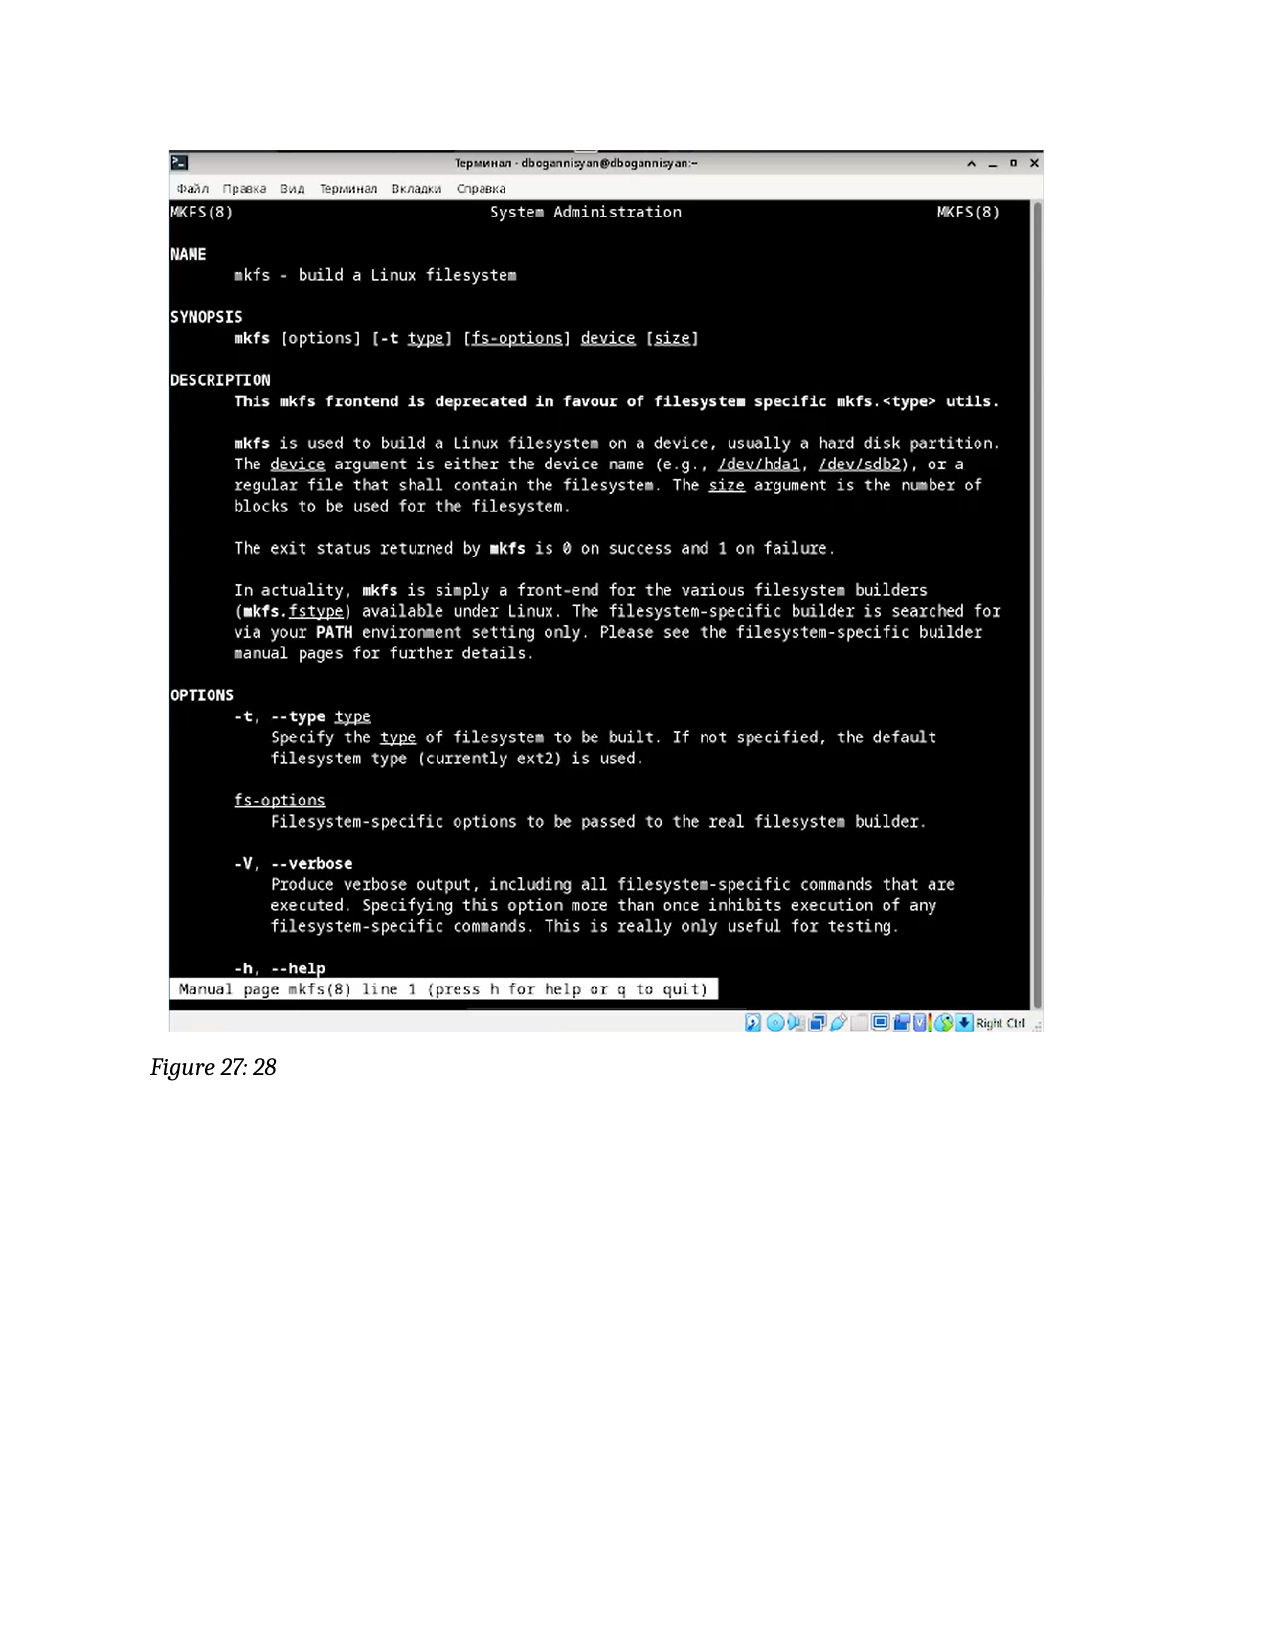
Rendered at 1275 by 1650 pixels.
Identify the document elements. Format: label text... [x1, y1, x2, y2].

text Figure 27: 28 [150, 1052, 1125, 1081]
picture [168, 150, 1044, 1032]
